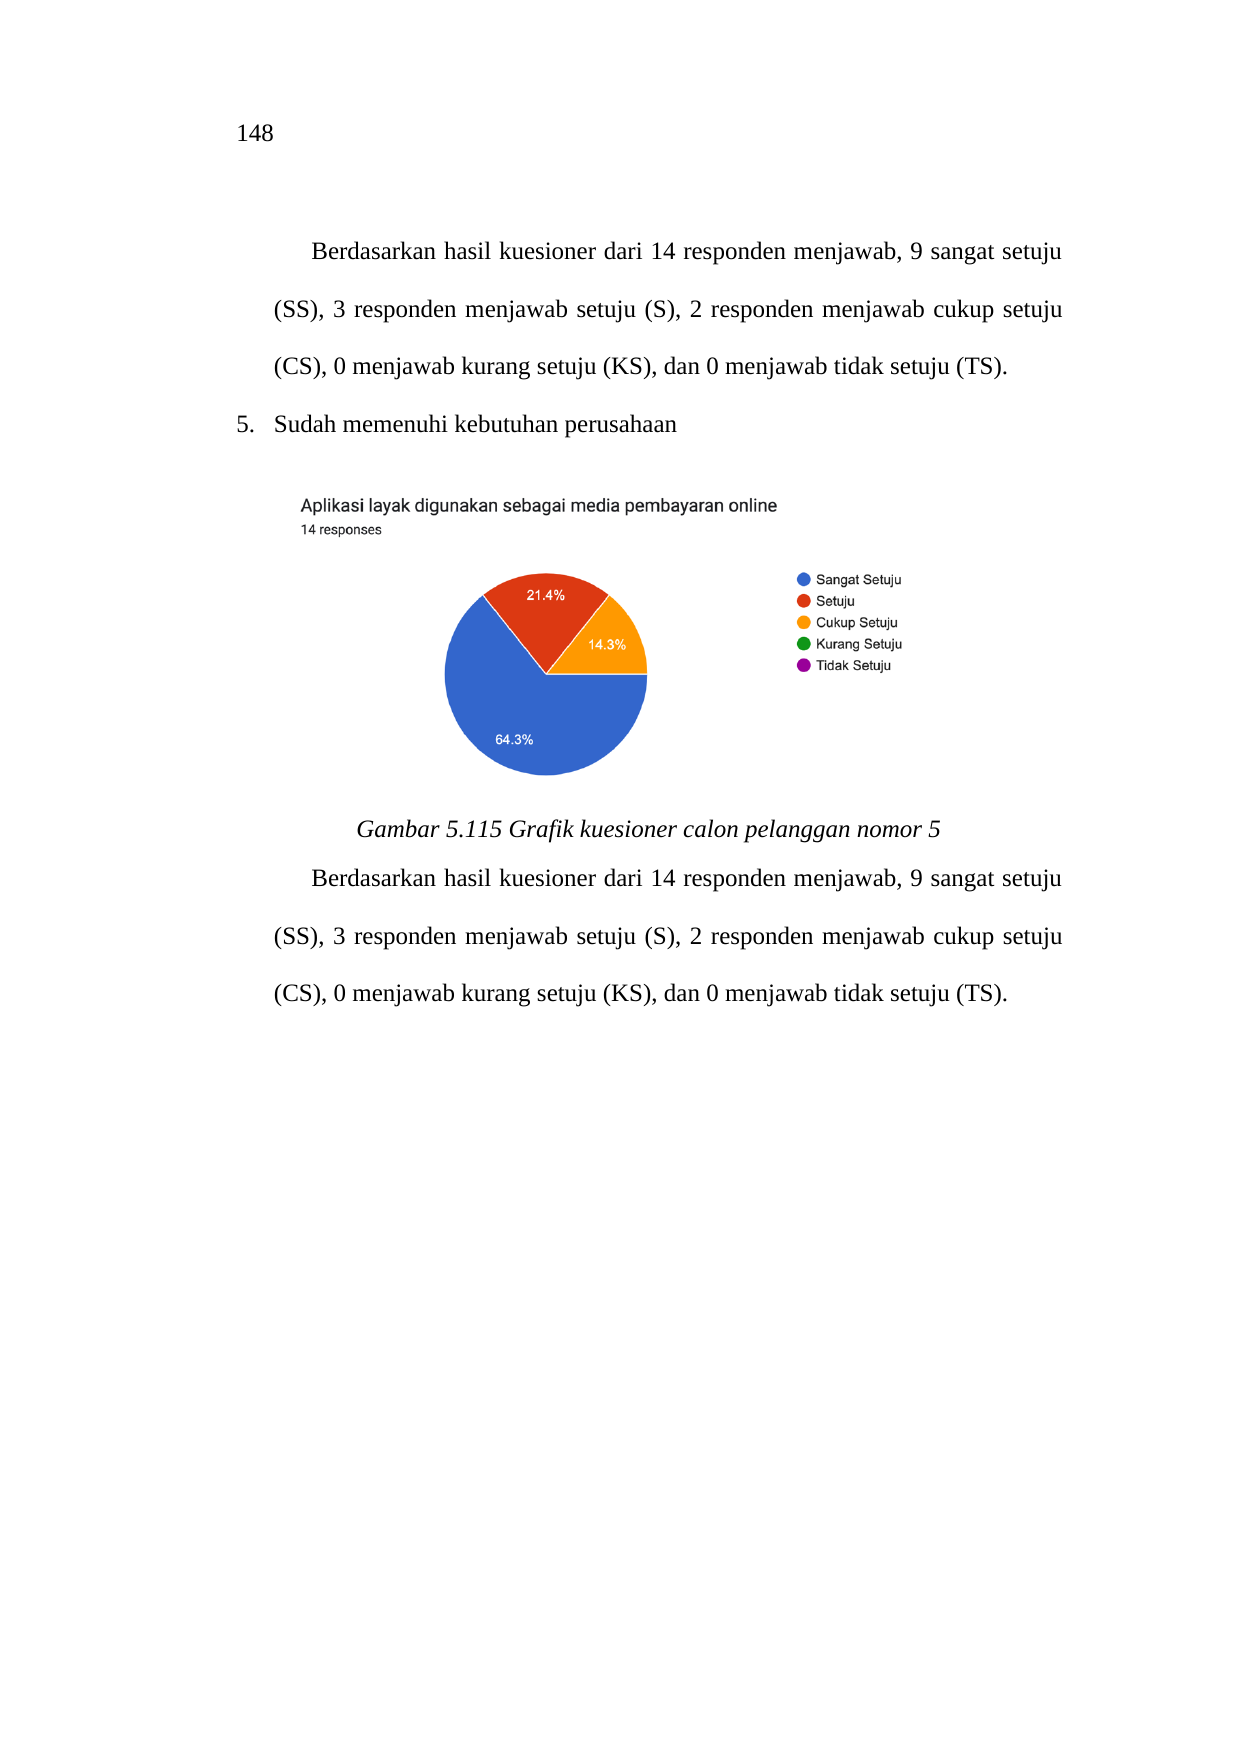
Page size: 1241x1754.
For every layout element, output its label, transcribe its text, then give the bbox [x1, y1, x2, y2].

picture [273, 466, 1101, 814]
text Berdasarkan hasil kuesioner dari 14 responden menjawab, 9 sangat setuju (SS), 3 responden menjawab setuju (S), 2 responden menjawab cukup setuju (CS), 0 menjawab kurang setuju (KS), dan 0 menjawab tidak setuju (TS). [274, 863, 1063, 1007]
text Berdasarkan hasil kuesioner dari 14 responden menjawab, 9 sangat setuju (SS), 3 responden menjawab setuju (S), 2 responden menjawab cukup setuju (CS), 0 menjawab kurang setuju (KS), dan 0 menjawab tidak setuju (TS). [274, 236, 1063, 380]
text Gambar 5.64 Grafik kuesioner calon pelanggan nomor 5 [236, 814, 1063, 843]
list Sudah memenuhi kebutuhan perusahaan [236, 409, 1063, 437]
